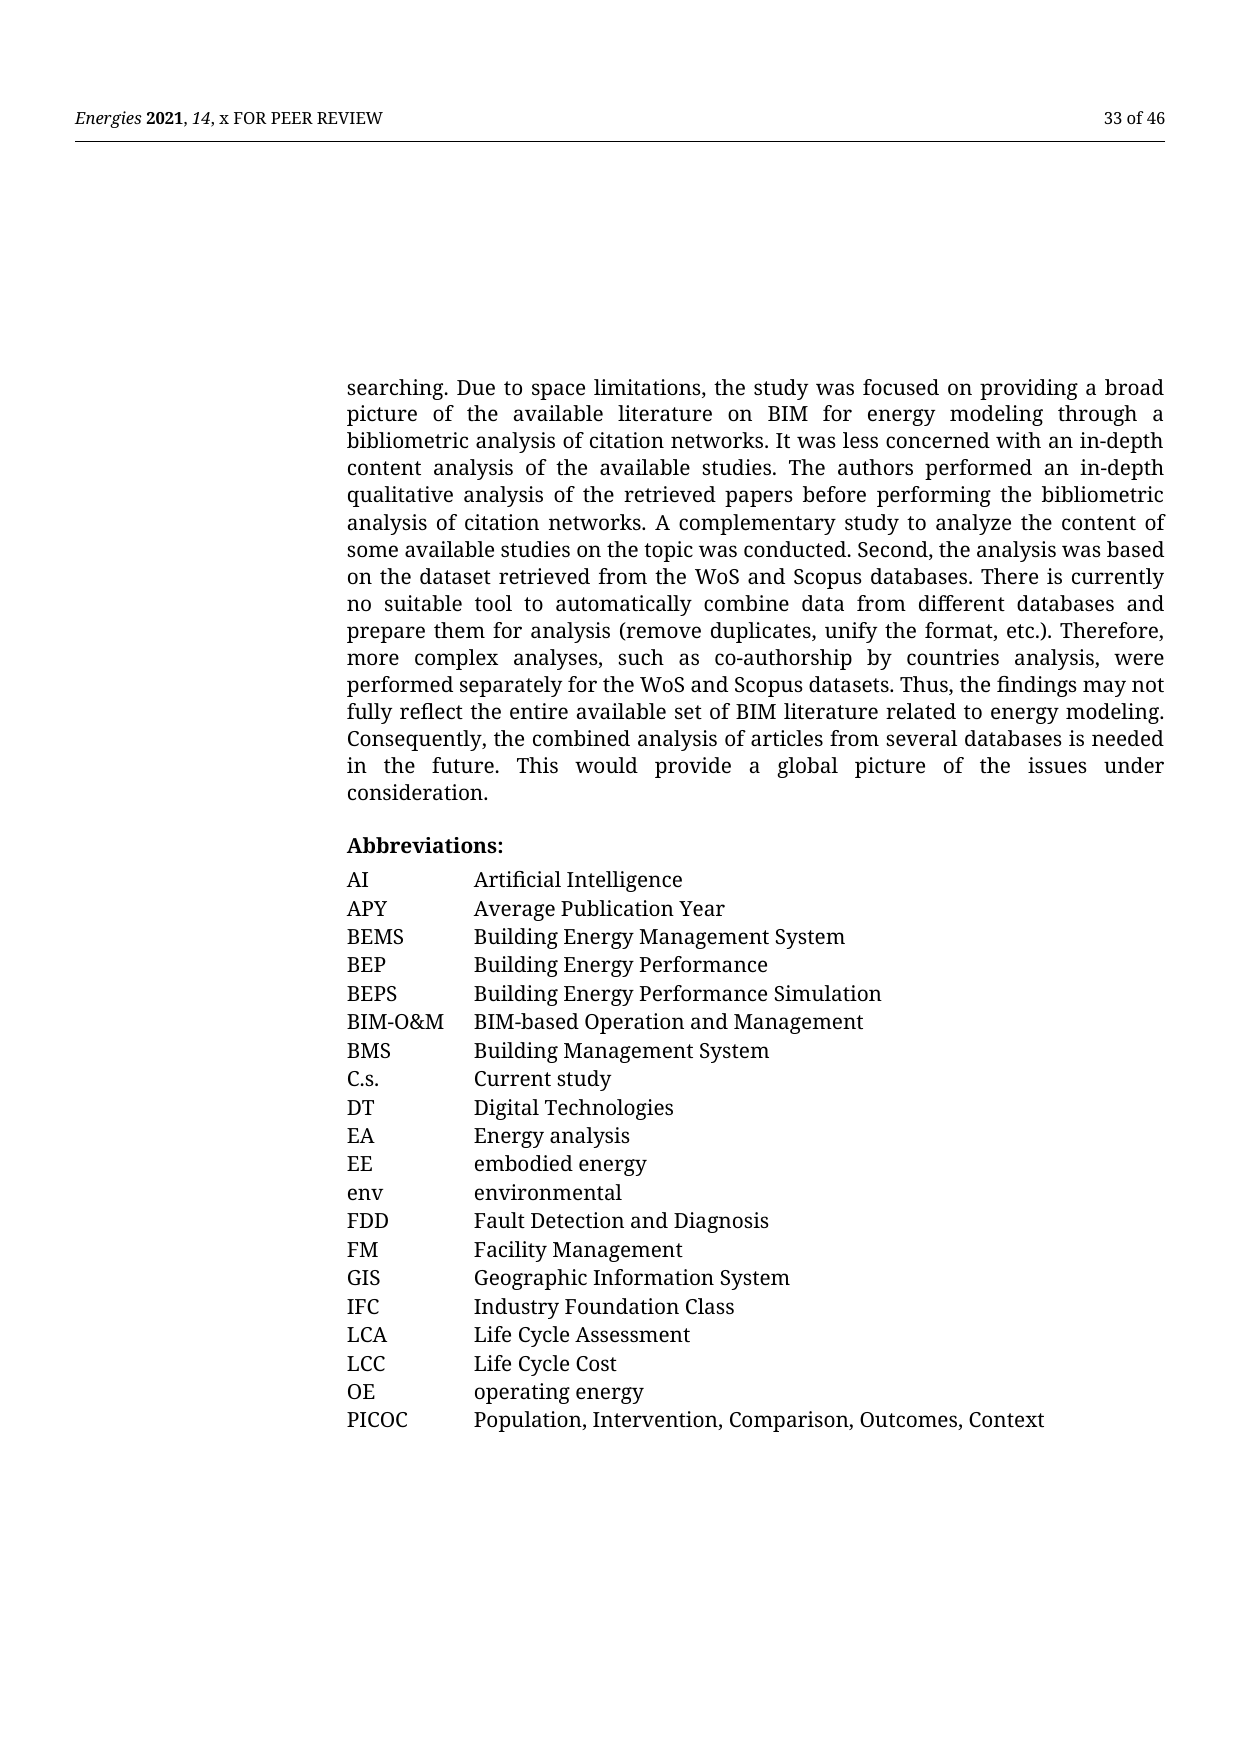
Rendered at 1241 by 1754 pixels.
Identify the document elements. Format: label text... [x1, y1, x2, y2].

table_cell GIS [347, 1263, 474, 1292]
table_cell Current study [474, 1064, 1165, 1093]
table_cell PICOC [347, 1406, 474, 1434]
table_cell env [347, 1178, 474, 1206]
table_cell Industry Foundation Class [474, 1292, 1165, 1320]
table_cell APY [347, 894, 474, 922]
table_cell Energy analysis [474, 1121, 1165, 1149]
table_cell embodied energy [474, 1150, 1165, 1178]
table_cell Fault Detection and Diagnosis [474, 1206, 1165, 1235]
table_cell IFC [347, 1292, 474, 1320]
table_cell Life Cycle Cost [474, 1349, 1165, 1377]
table_cell C.s. [347, 1064, 474, 1093]
subtitle Abbreviations: [347, 832, 1165, 859]
table_cell Facility Management [474, 1235, 1165, 1263]
table_cell BEPS [347, 979, 474, 1007]
table_cell BIM-based Operation and Management [474, 1008, 1165, 1036]
table_cell BIM-O&M [347, 1008, 474, 1036]
table_cell BMS [347, 1036, 474, 1064]
table_cell Life Cycle Assessment [474, 1320, 1165, 1349]
table_cell FDD [347, 1206, 474, 1235]
table_cell BEMS [347, 922, 474, 951]
table_cell OE [347, 1377, 474, 1406]
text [347, 374, 1165, 807]
table_cell Building Energy Performance Simulation [474, 979, 1165, 1007]
table_cell LCA [347, 1320, 474, 1349]
table_cell Building Energy Performance [474, 951, 1165, 979]
table_cell BEP [347, 951, 474, 979]
table_cell FM [347, 1235, 474, 1263]
table_cell DT [347, 1093, 474, 1121]
table_cell LCC [347, 1349, 474, 1377]
table_cell operating energy [474, 1377, 1165, 1406]
table_cell Digital Technologies [474, 1093, 1165, 1121]
table_cell EE [347, 1150, 474, 1178]
table_cell Population, Intervention, Comparison, Outcomes, Context [474, 1406, 1165, 1434]
table_cell environmental [474, 1178, 1165, 1206]
table_cell Geographic Information System [474, 1263, 1165, 1292]
table_cell EA [347, 1121, 474, 1149]
table_cell Average Publication Year [474, 894, 1165, 922]
table_header Artificial Intelligence [474, 865, 1165, 894]
table_header AI [347, 865, 474, 894]
table_cell Building Management System [474, 1036, 1165, 1064]
table_cell Building Energy Management System [474, 922, 1165, 951]
